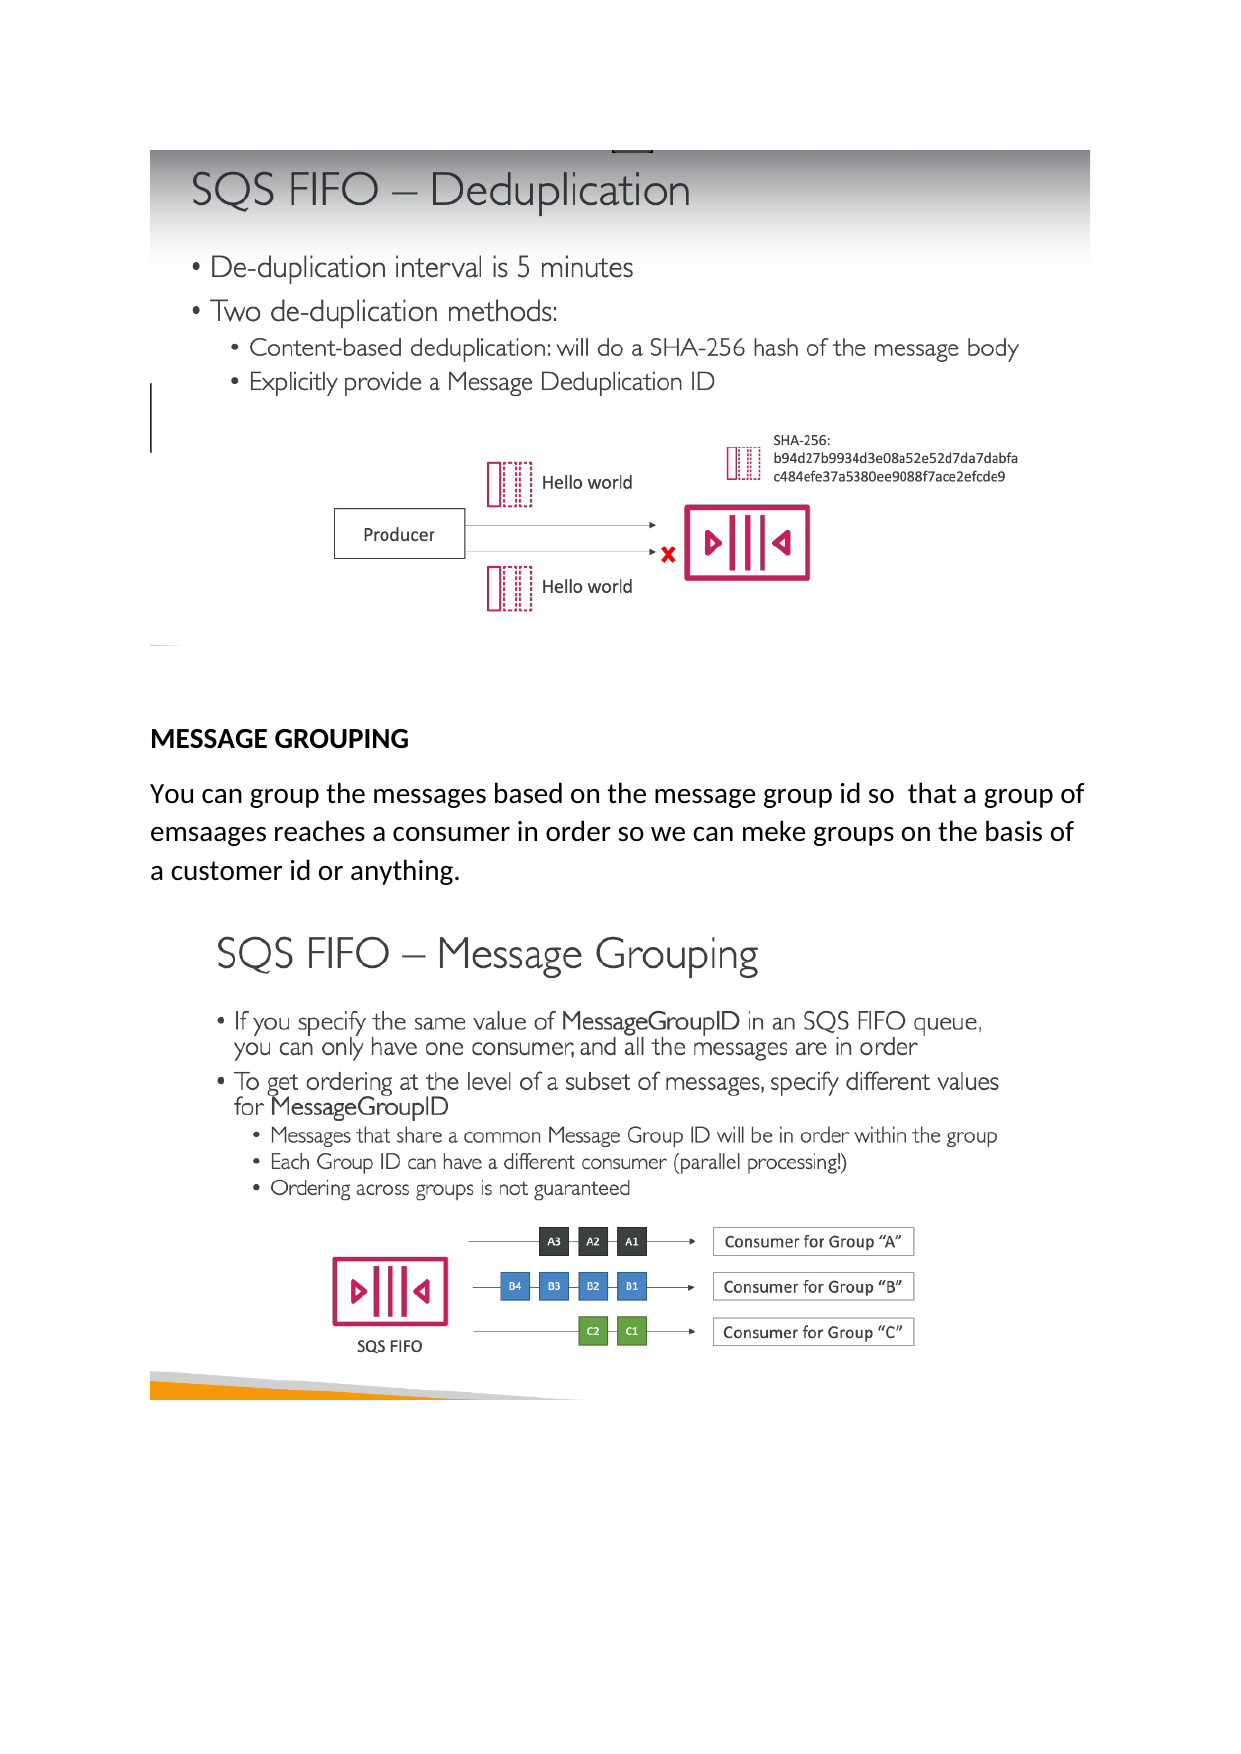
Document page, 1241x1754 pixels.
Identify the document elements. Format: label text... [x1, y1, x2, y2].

picture [150, 150, 1091, 646]
text MESSAGE GROUPING [150, 720, 1090, 756]
picture [150, 907, 1091, 1400]
text You can group the messages based on the message group id so that a group of emsaages reaches a consumer in order so we can meke groups on the basis of a customer id or anything. [150, 775, 1090, 888]
